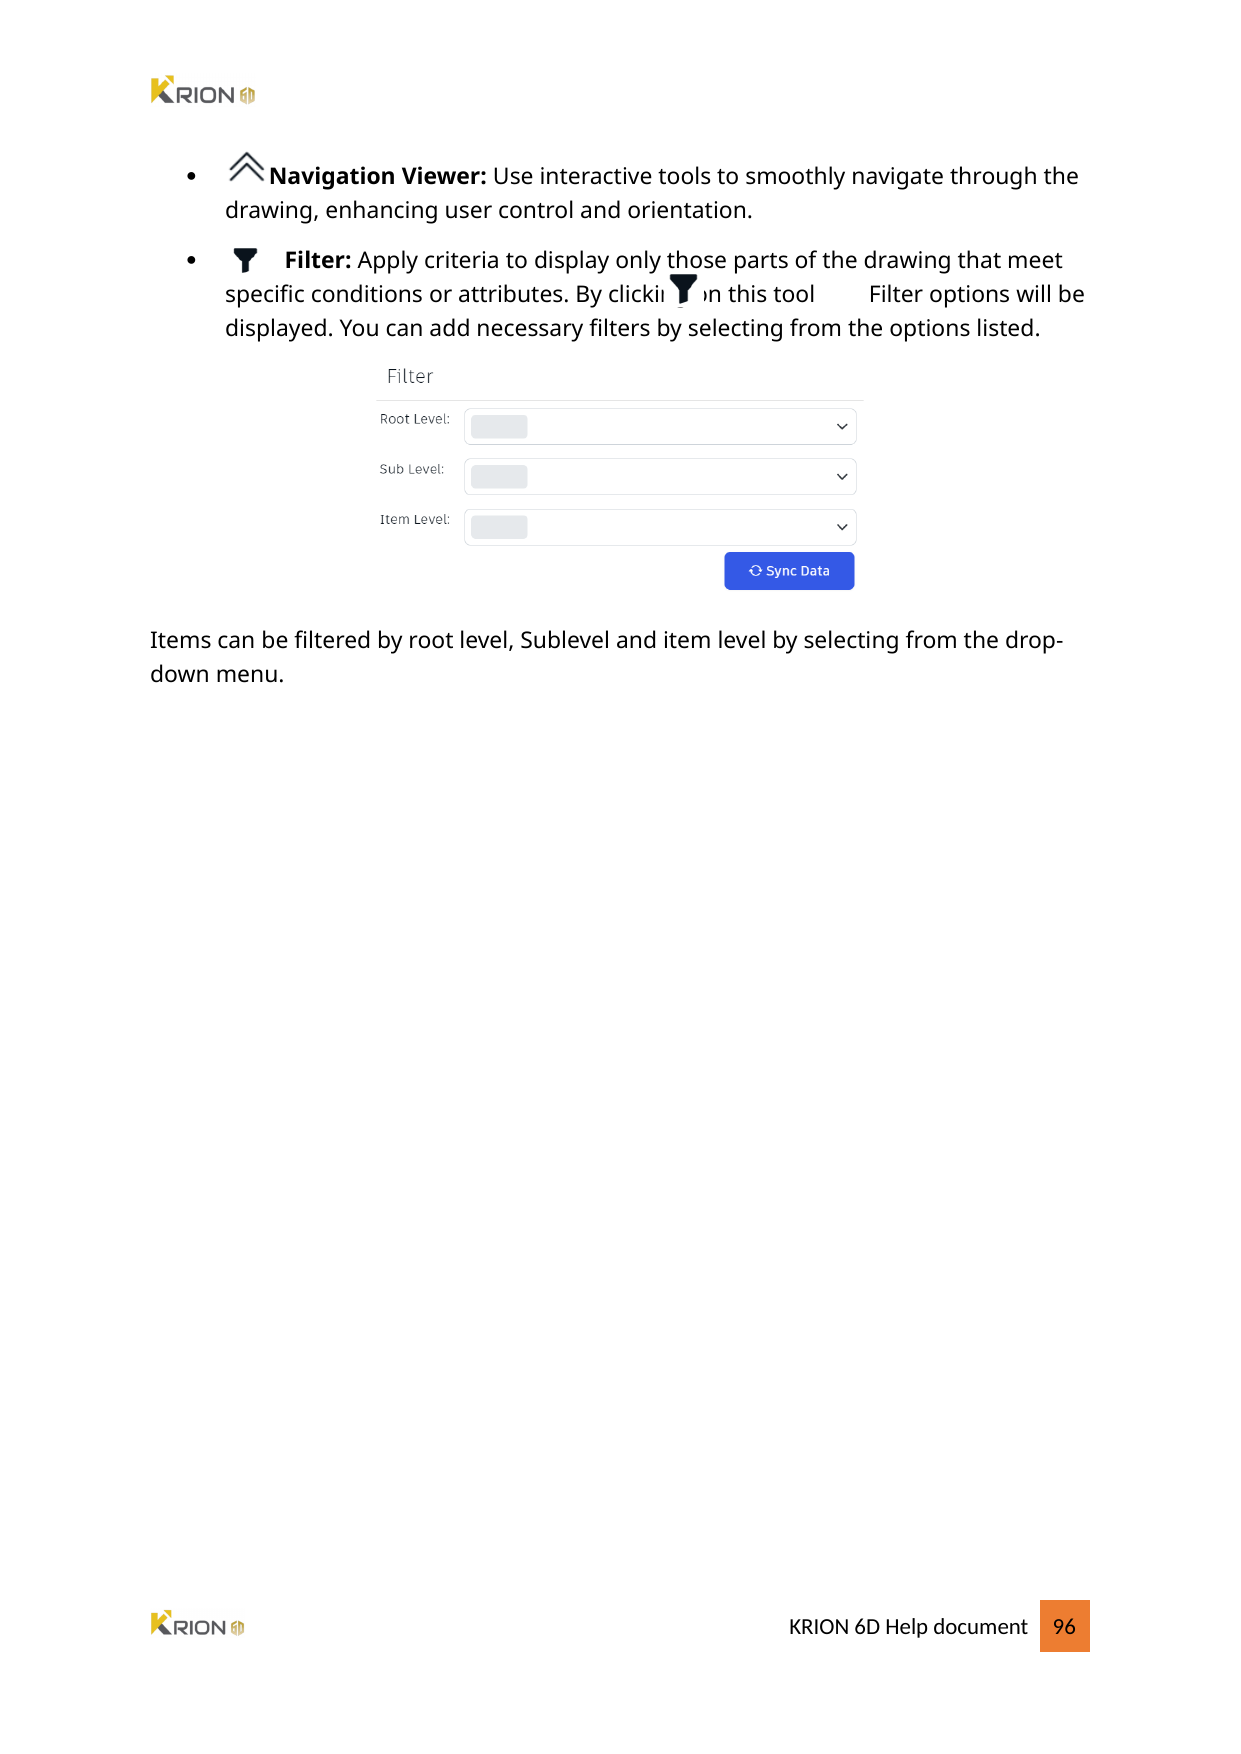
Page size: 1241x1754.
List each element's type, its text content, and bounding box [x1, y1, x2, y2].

picture [663, 269, 704, 307]
picture [231, 245, 260, 274]
picture [150, 73, 257, 107]
picture [150, 1608, 246, 1638]
list Navigation Viewer: Use interactive tools to smoothly navigate through the drawing, enhancing user control and orientation. [187, 150, 1090, 225]
text Items can be filtered by root level, Sublevel and item level by selecting from the drop-down menu. [150, 624, 1090, 689]
list Filter: Apply criteria to display only those parts of the drawing that meet specific conditions or attributes. By clicking on this tool Filter options will be displayed. You can add necessary filters by selecting from the options listed. [187, 244, 1090, 343]
picture [376, 362, 864, 605]
picture [225, 150, 269, 185]
